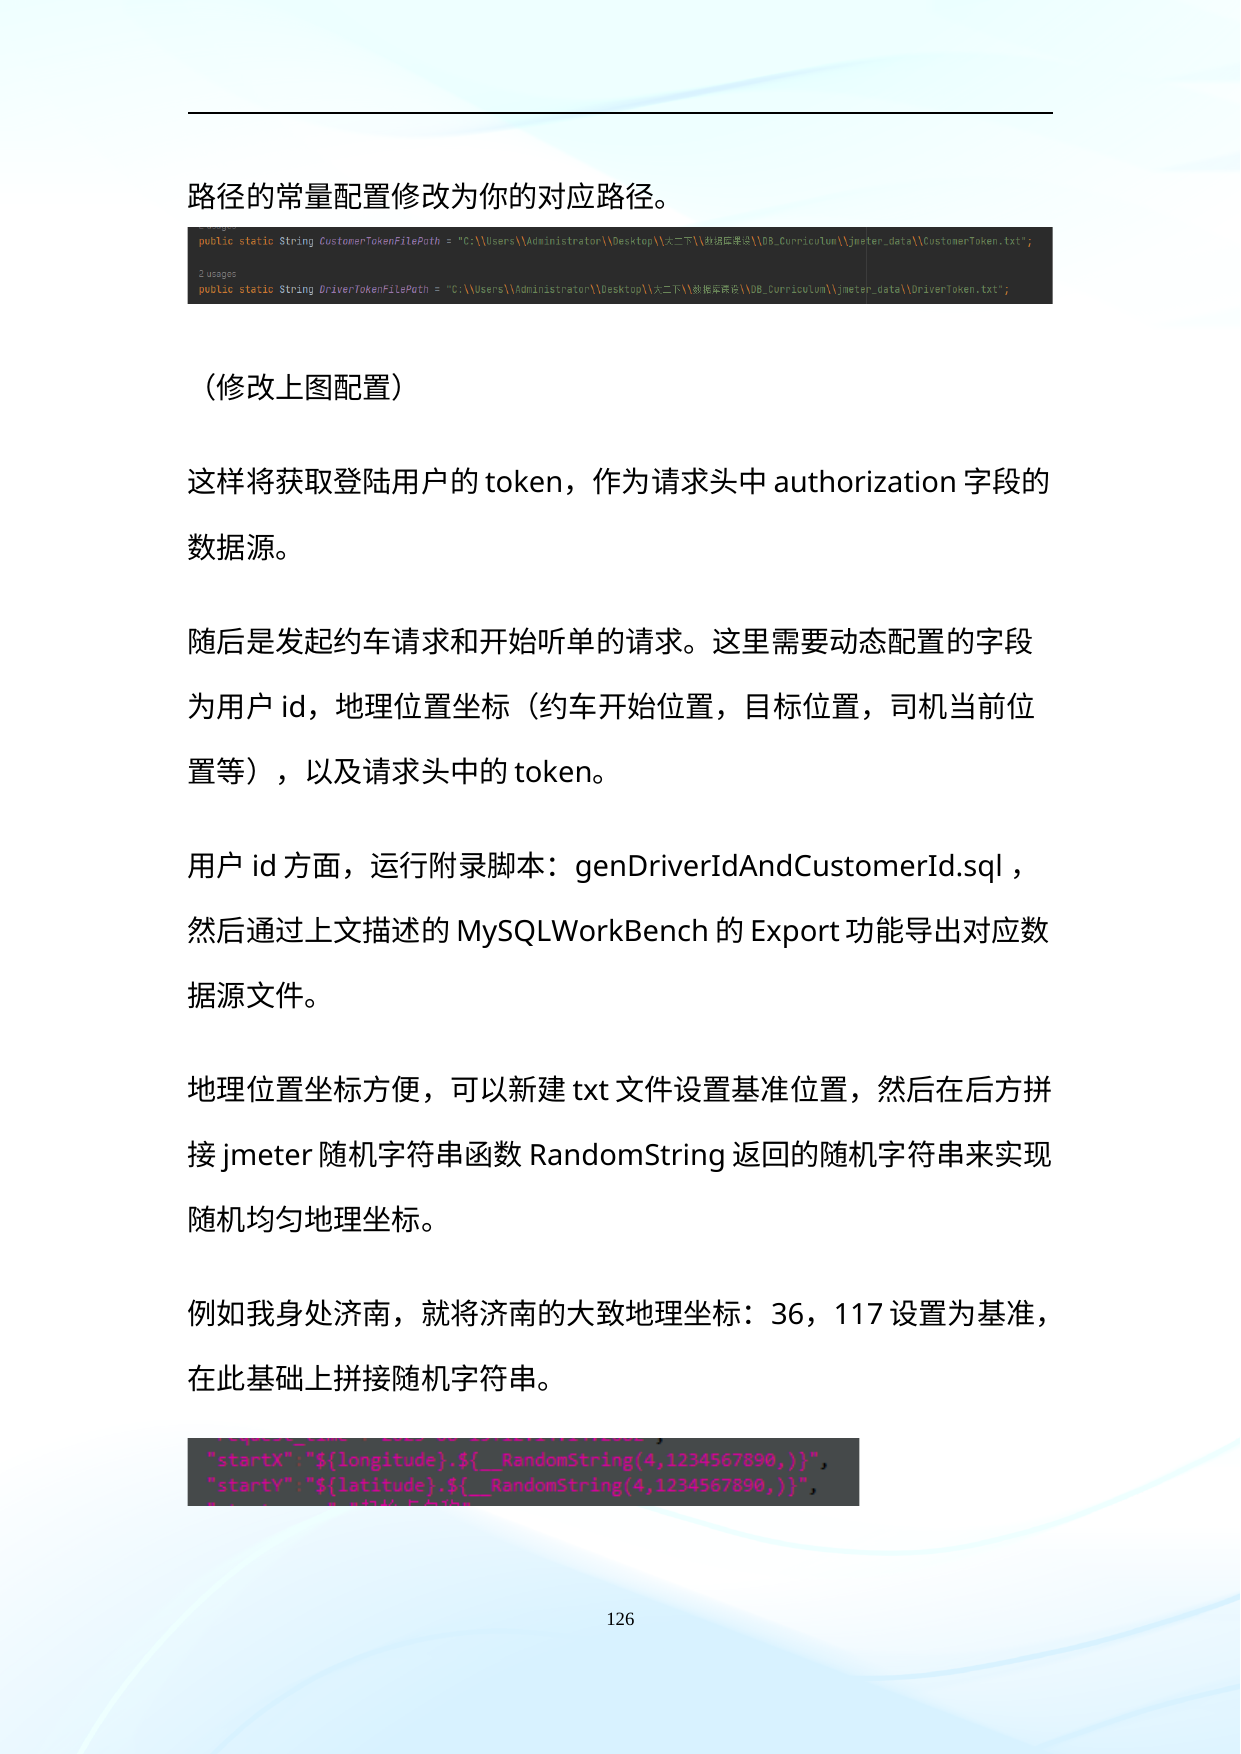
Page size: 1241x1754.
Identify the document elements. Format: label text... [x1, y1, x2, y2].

picture [187, 227, 1053, 304]
text 随后是发起约车请求和开始听单的请求。这里需要动态配置的字段为用户id，地理位置坐标（约车开始位置，目标位置，司机当前位置等），以及请求头中的token。 [187, 607, 1053, 802]
text 例如我身处济南，就将济南的大致地理坐标：36，117设置为基准，在此基础上拼接随机字符串。 [187, 1279, 1053, 1409]
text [187, 162, 1053, 227]
text （修改上图配置） [187, 354, 1053, 419]
text 地理位置坐标方便，可以新建txt文件设置基准位置，然后在后方拼接jmeter随机字符串函数RandomString返回的随机字符串来实现随机均匀地理坐标。 [187, 1055, 1053, 1250]
text 用户id方面，运行附录脚本：genDriverIdAndCustomerId.sql ，然后通过上文描述的MySQLWorkBench的Export功能导出对应数据源文件。 [187, 831, 1053, 1026]
picture [187, 1438, 860, 1506]
text 这样将获取登陆用户的token，作为请求头中authorization字段的数据源。 [187, 448, 1053, 578]
